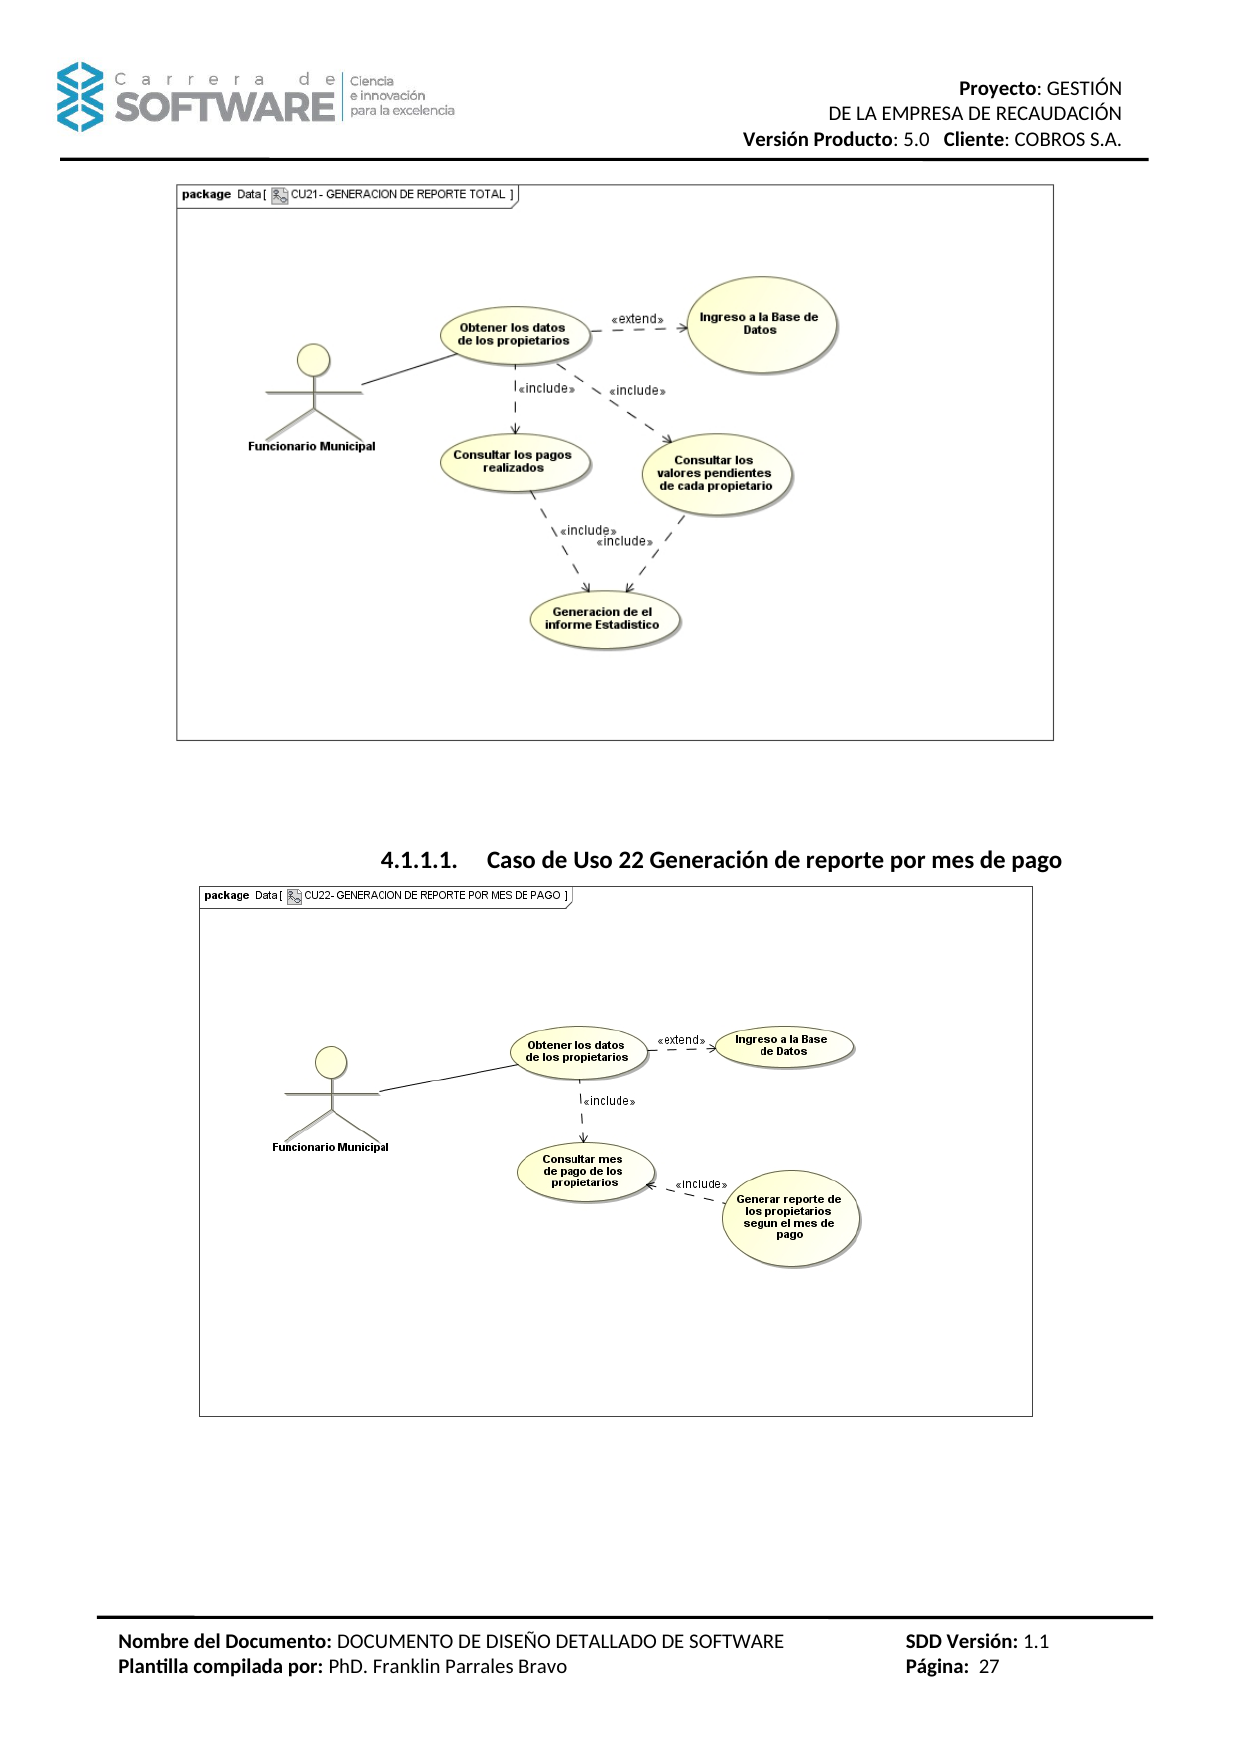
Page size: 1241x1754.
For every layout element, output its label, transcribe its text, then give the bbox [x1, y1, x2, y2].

picture [46, 46, 461, 154]
picture [171, 180, 1069, 756]
picture [194, 881, 1046, 1430]
subtitle Caso de Uso 22 Generación de reporte por mes de pago [351, 844, 1122, 875]
